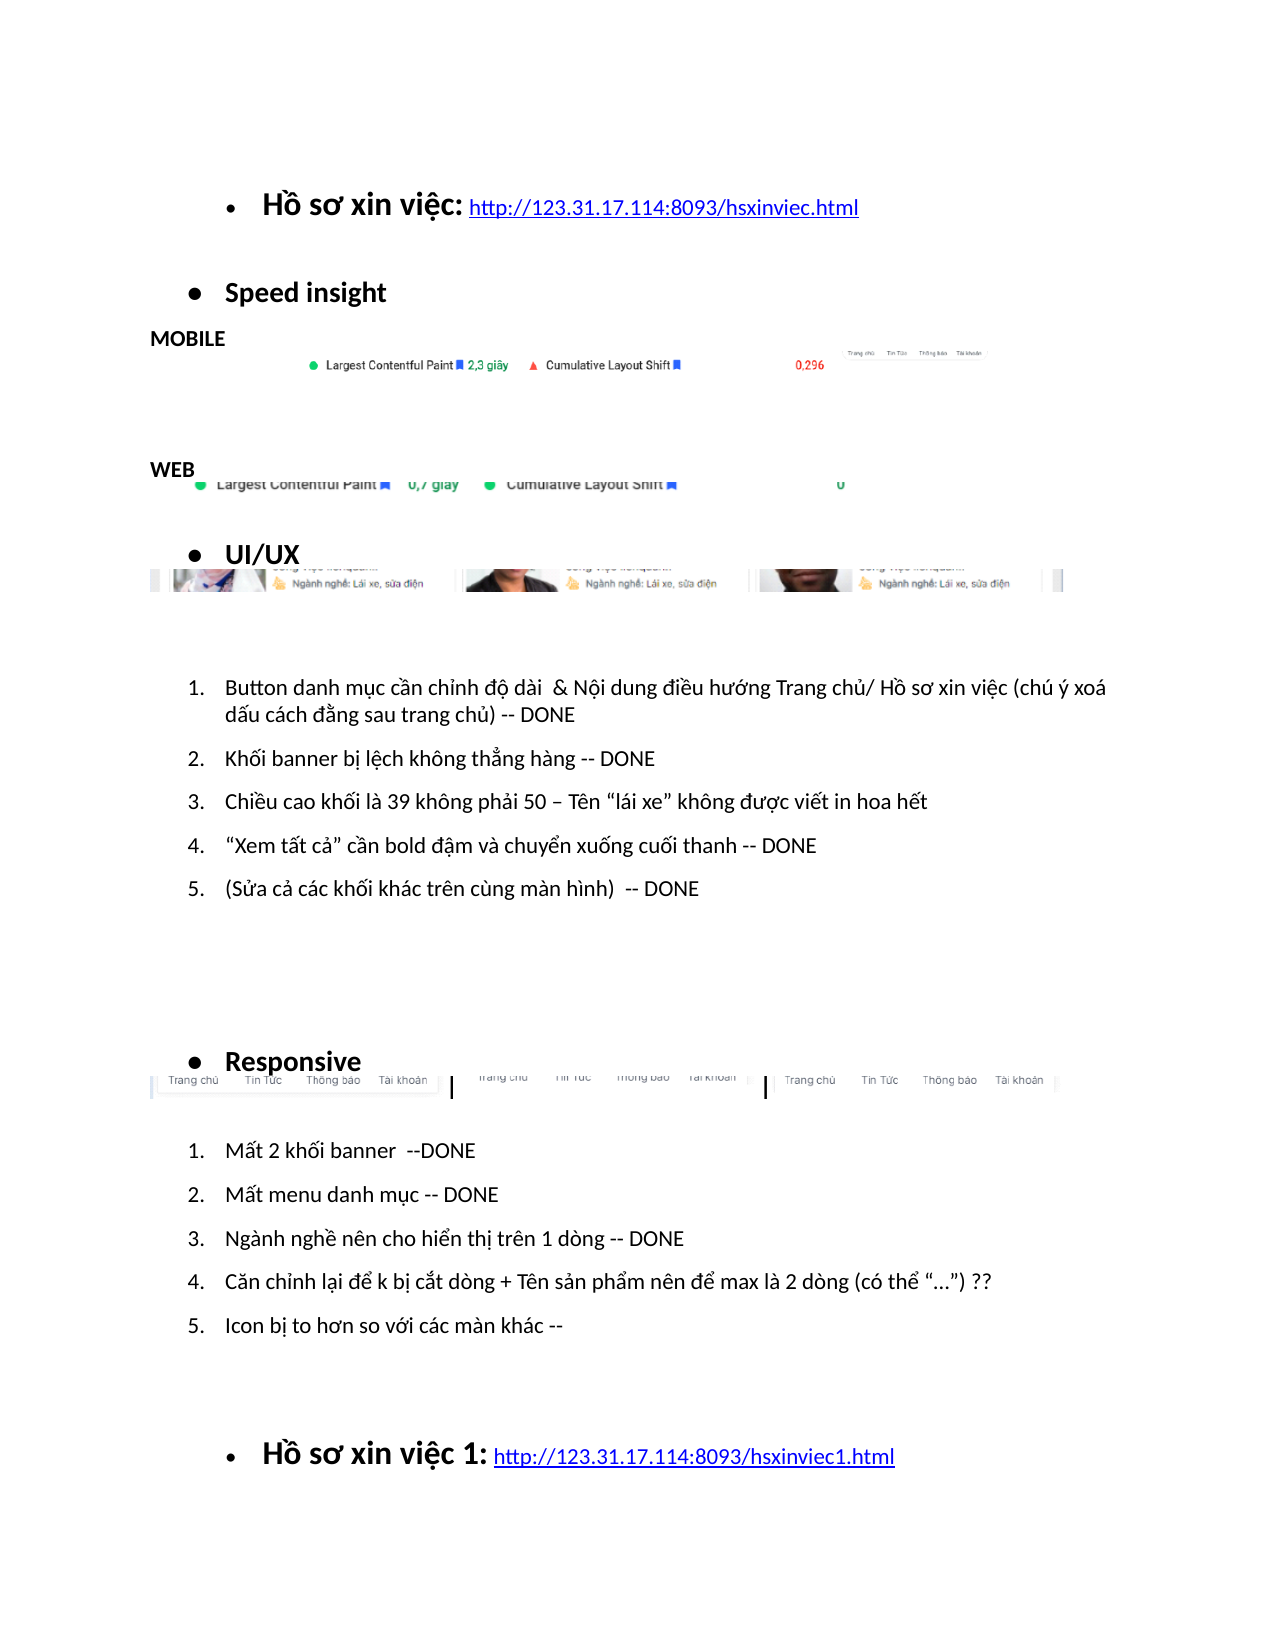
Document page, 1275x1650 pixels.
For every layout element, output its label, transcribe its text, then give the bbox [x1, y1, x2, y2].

list Căn chỉnh lại để k bị cắt dòng + Tên sản phẩm nên để max là 2 dòng (có thể “…”) ?? [187, 1268, 1125, 1295]
list Ngành nghề nên cho hiển thị trên 1 dòng -- DONE [187, 1224, 1125, 1251]
text MOBILE [150, 324, 1125, 352]
list UI/UX [187, 543, 1125, 570]
list Hồ sơ xin việc 1: http://123.31.17.114:8093/hsxinviec1.html [225, 1443, 1125, 1470]
list Responsive [187, 1050, 1125, 1077]
list Button danh mục cần chỉnh độ dài & Nội dung điều hướng Trang chủ/ Hồ sơ xin việc (chú ý xoá dấu cách đằng sau trang chủ) -- DONE [187, 674, 1125, 728]
list Mất 2 khối banner --DONE [187, 1137, 1125, 1164]
list Hồ sơ xin việc: http://123.31.17.114:8093/hsxinviec.html [225, 194, 1125, 221]
list Khối banner bị lệch không thẳng hàng -- DONE [187, 744, 1125, 771]
list Chiều cao khối là 39 không phải 50 – Tên “lái xe” không được viết in hoa hết [187, 788, 1125, 815]
list Speed insight [187, 281, 1125, 308]
text WEB [150, 456, 1125, 482]
list Mất menu danh mục -- DONE [187, 1181, 1125, 1208]
list “Xem tất cả” cần bold đậm và chuyển xuống cuối thanh -- DONE [187, 832, 1125, 859]
list (Sửa cả các khối khác trên cùng màn hình) -- DONE [187, 875, 1125, 902]
list Icon bị to hơn so với các màn khác -- [187, 1312, 1125, 1339]
